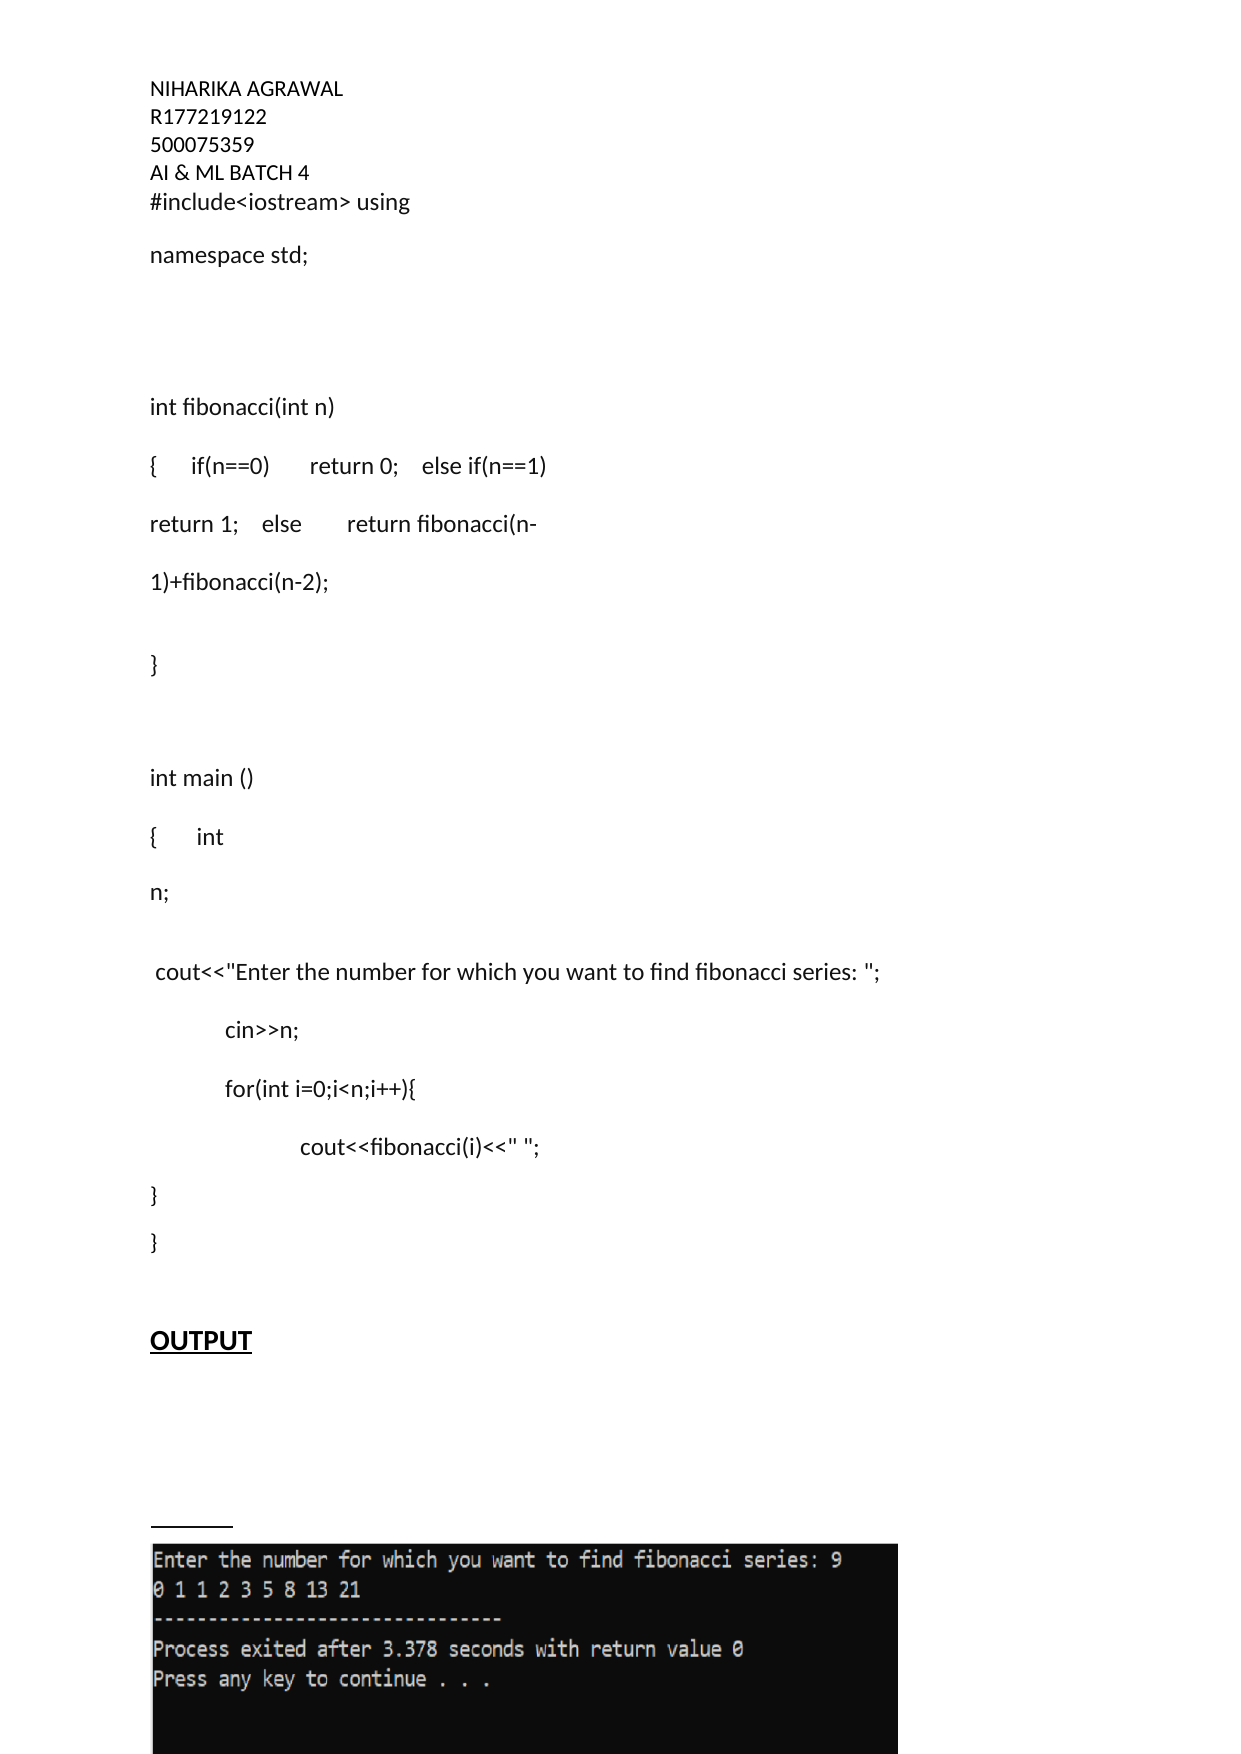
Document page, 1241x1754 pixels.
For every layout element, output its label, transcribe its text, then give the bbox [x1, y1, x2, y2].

text cout<<fibonacci(i)<<" "; [150, 1131, 1090, 1162]
text } [150, 1228, 1090, 1256]
text #include<iostream> using namespace std; [149, 186, 521, 269]
text } [149, 649, 1090, 680]
picture [150, 1543, 898, 1754]
text cout<<"Enter the number for which you want to find fibonacci series: "; [149, 956, 1090, 986]
text } [150, 1181, 1090, 1209]
text for(int i=0;i<n;i++){ [149, 1073, 1090, 1103]
text { int n; [149, 821, 225, 906]
text cin>>n; [149, 1014, 1090, 1045]
text int fibonacci(int n) [149, 391, 1090, 422]
text { if(n==0) return 0; else if(n==1) return 1; else return fibonacci(n-1)+fibonacci(n-2); [149, 450, 554, 596]
text OUTPUT [150, 1322, 1090, 1357]
text int main () [149, 762, 1090, 793]
picture [151, 1499, 241, 1533]
